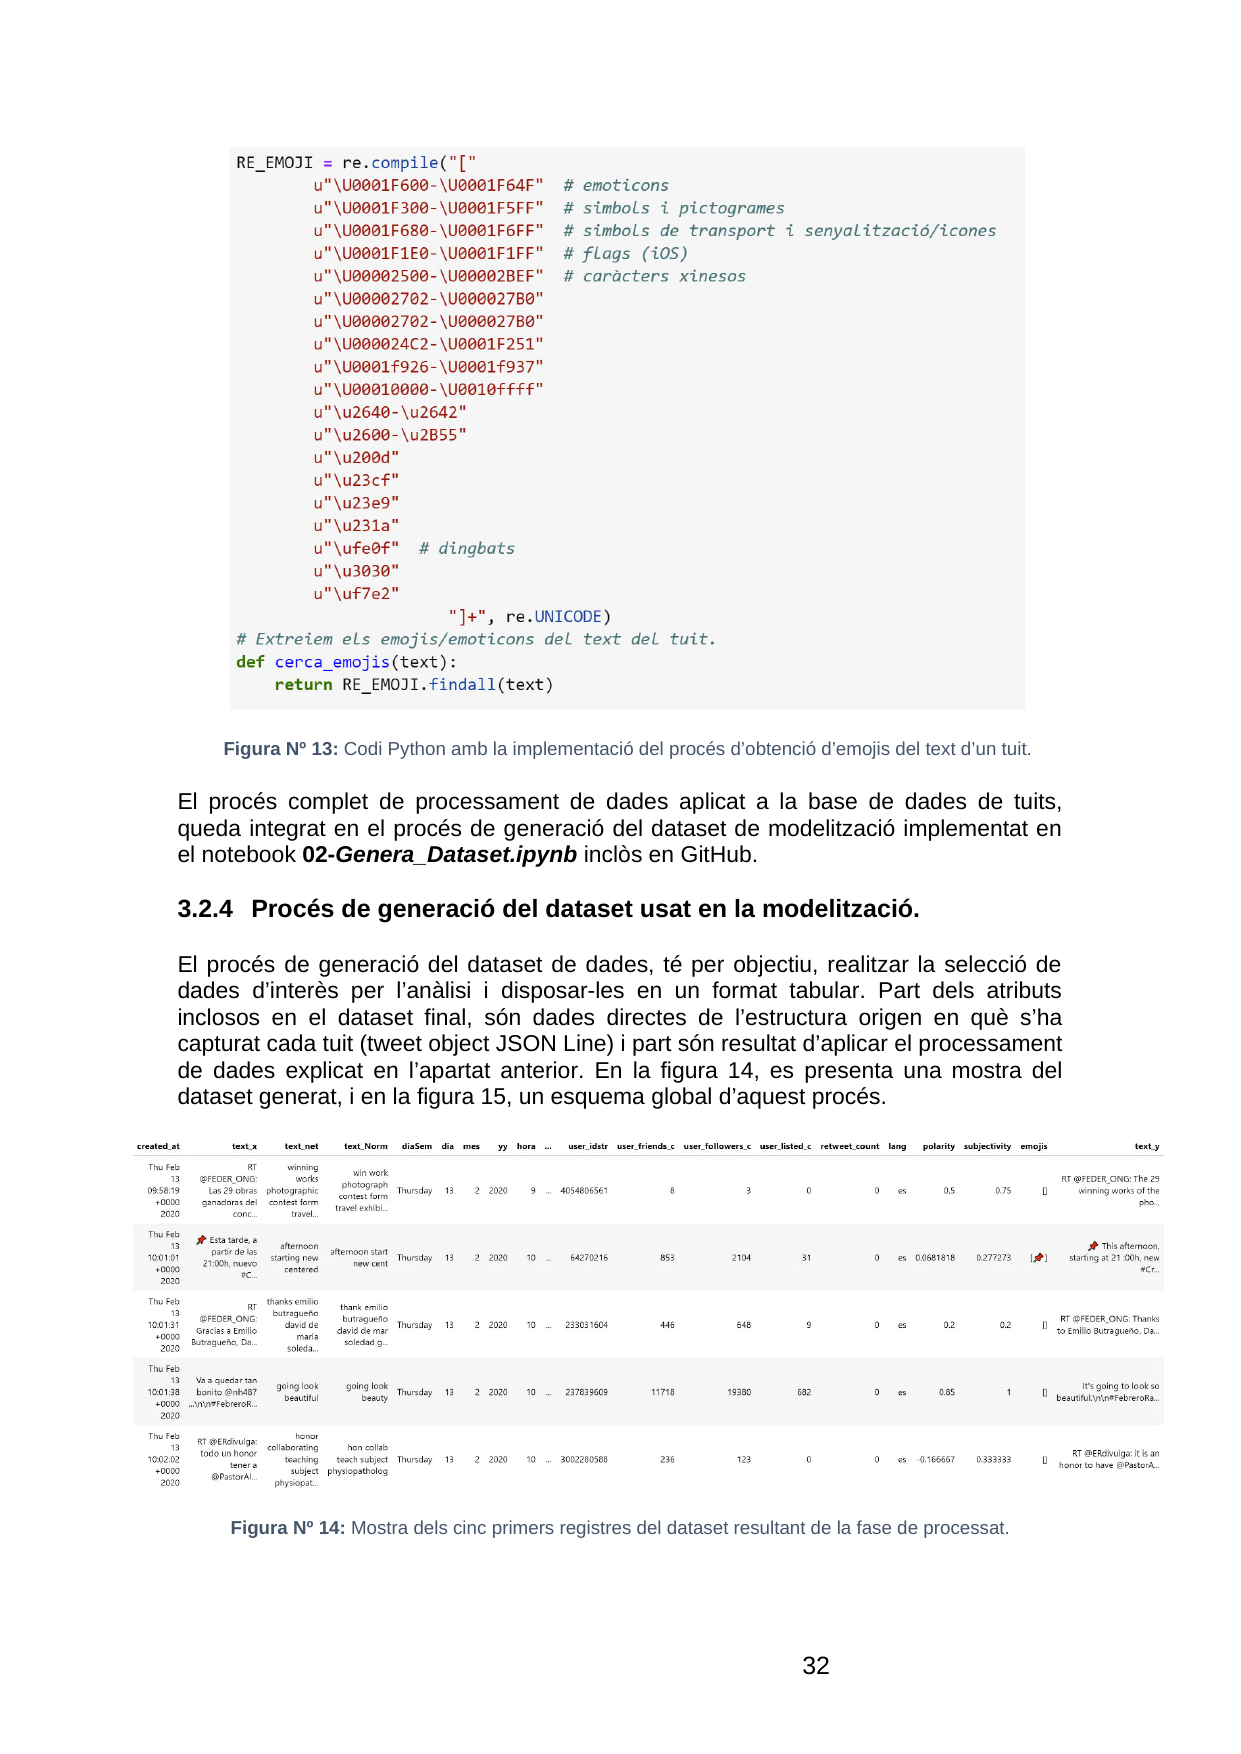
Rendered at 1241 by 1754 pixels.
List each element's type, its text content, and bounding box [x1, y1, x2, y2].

picture [132, 1138, 1165, 1496]
text El procés complet de processament de dades aplicat a la base de dades de tuits, queda integrat en el procés de generació del dataset de modelització implementat en el notebook 02-Genera_Dataset.ipynb inclòs en GitHub. [177, 788, 1063, 867]
text Figura Nº 14: Mostra dels cinc primers registres del dataset resultant de la fase de processat. [177, 1517, 1063, 1539]
picture [230, 147, 1025, 710]
text El procés de generació del dataset de dades, té per objectiu, realitzar la selecció de dades d’interès per l’anàlisi i disposar-les en un format tabular. Part dels atributs inclosos en el dataset final, són dades directes de l’estructura origen en què s’ha capturat cada tuit (tweet object JSON Line) i part són resultat d’aplicar el processament de dades explicat en l’apartat anterior. En la figura 14, es presenta una mostra del dataset generat, i en la figura 15, un esquema global d’aquest procés. [177, 951, 1063, 1109]
text Figura Nº 13: Codi Python amb la implementació del procés d’obtenció d’emojis del text d’un tuit. [177, 738, 1078, 759]
subtitle Procés de generació del dataset usat en la modelització. [177, 894, 1063, 922]
